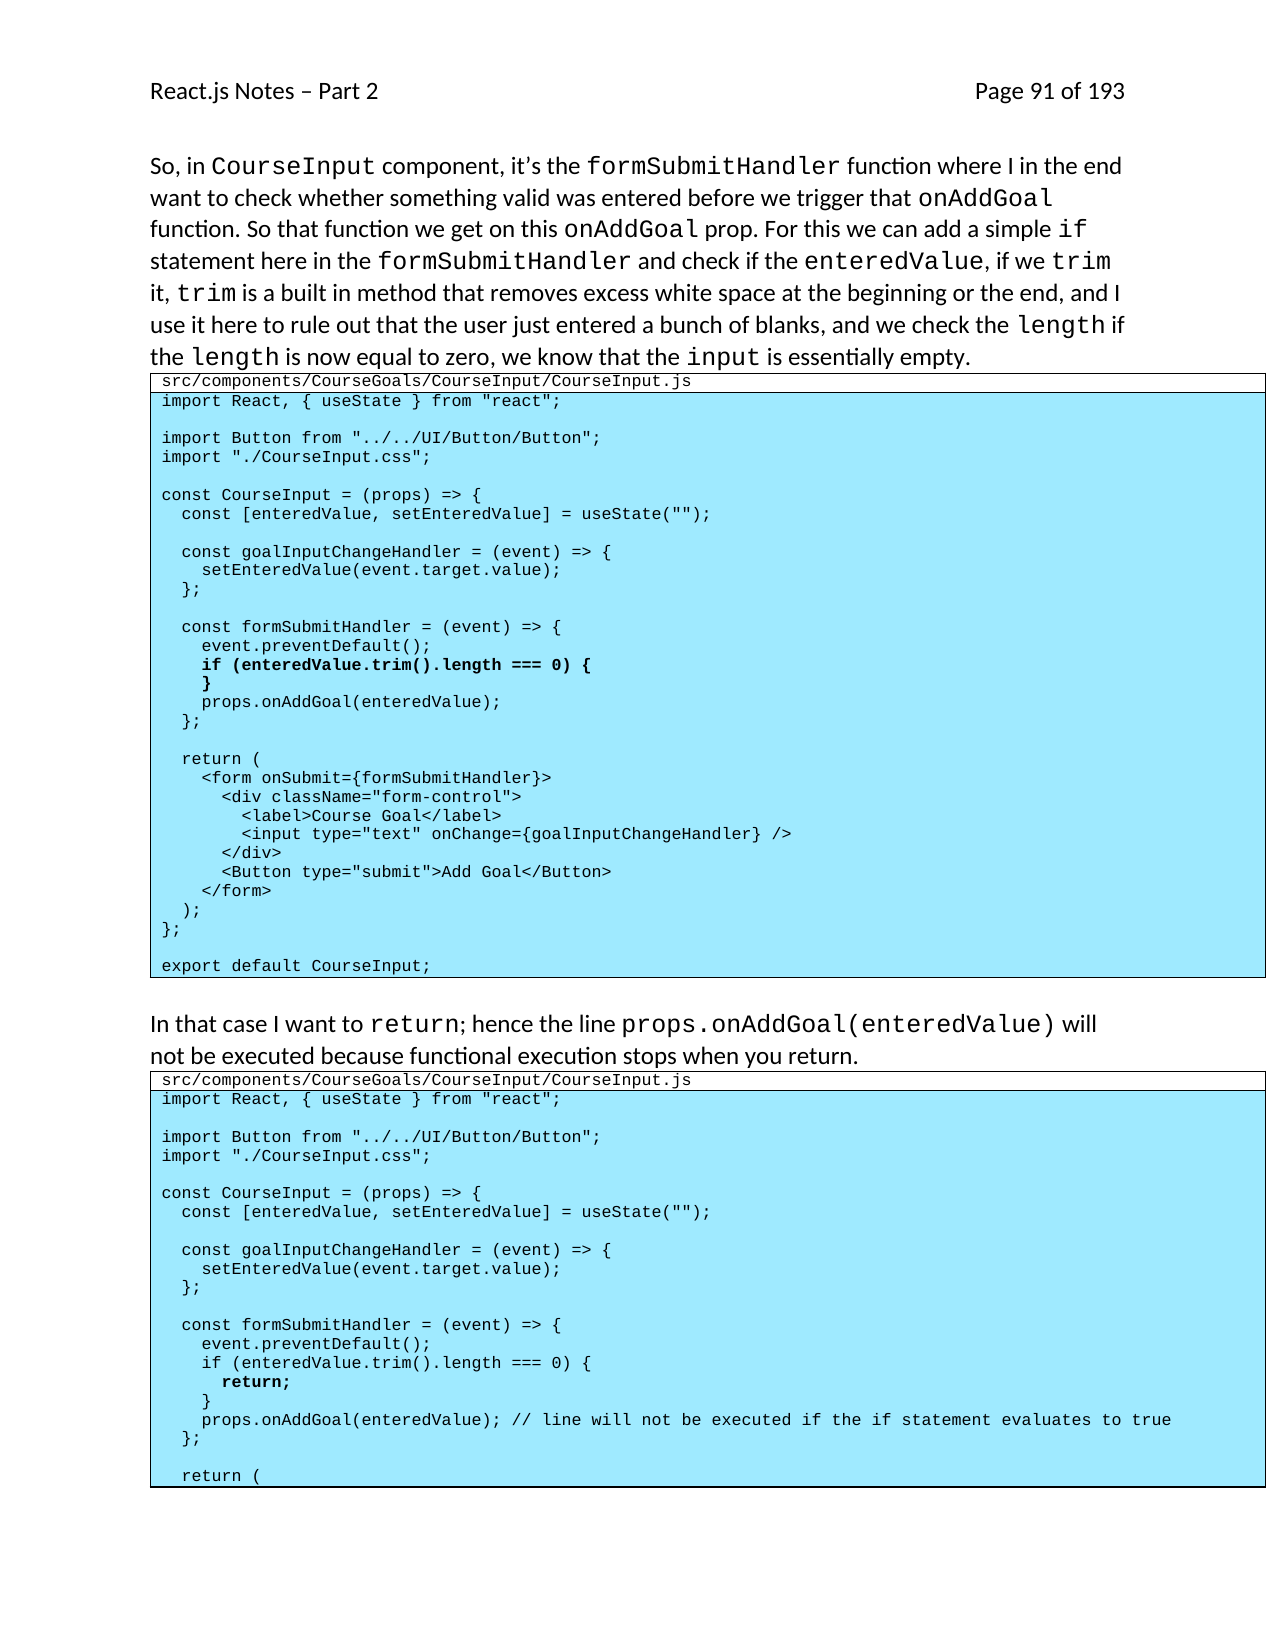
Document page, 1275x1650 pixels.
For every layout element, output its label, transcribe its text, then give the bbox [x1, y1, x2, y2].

text In that case I want to return; hence the line props.onAddGoal(enteredValue) will not be executed because functional execution stops when you return. [150, 1008, 1125, 1071]
table_header src/components/CourseGoals/CourseInput/CourseInput.js [151, 374, 1265, 392]
table_header src/components/CourseGoals/CourseInput/CourseInput.js [151, 1072, 1265, 1090]
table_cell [151, 1091, 1265, 1486]
table_cell import React, { useState } from "react"; import Button from "../../UI/Button/Button"; import "./CourseInput.css"; const CourseInput = (props) => { const [enteredValue, setEnteredValue] = useState(""); const goalInputChangeHandler = (event) => { setEnteredValue(event.target.value); }; const formSubmitHandler = (event) => { event.preventDefault(); if (enteredValue.trim().length === 0) { } props.onAddGoal(enteredValue); }; return ( <form onSubmit={formSubmitHandler}> <div className="form-control"> <label>Course Goal</label> <input type="text" onChange={goalInputChangeHandler} /> </div> <Button type="submit">Add Goal</Button> </form> ); }; export default CourseInput; [151, 393, 1265, 977]
text So, in CourseInput component, it’s the formSubmitHandler function where I in the end want to check whether something valid was entered before we trigger that onAddGoal function. So that function we get on this onAddGoal prop. For this we can add a simple if statement here in the formSubmitHandler and check if the enteredValue, if we trim it, trim is a built in method that removes excess white space at the beginning or the end, and I use it here to rule out that the user just entered a bunch of blanks, and we check the length if the length is now equal to zero, we know that the input is essentially empty. [150, 150, 1125, 372]
